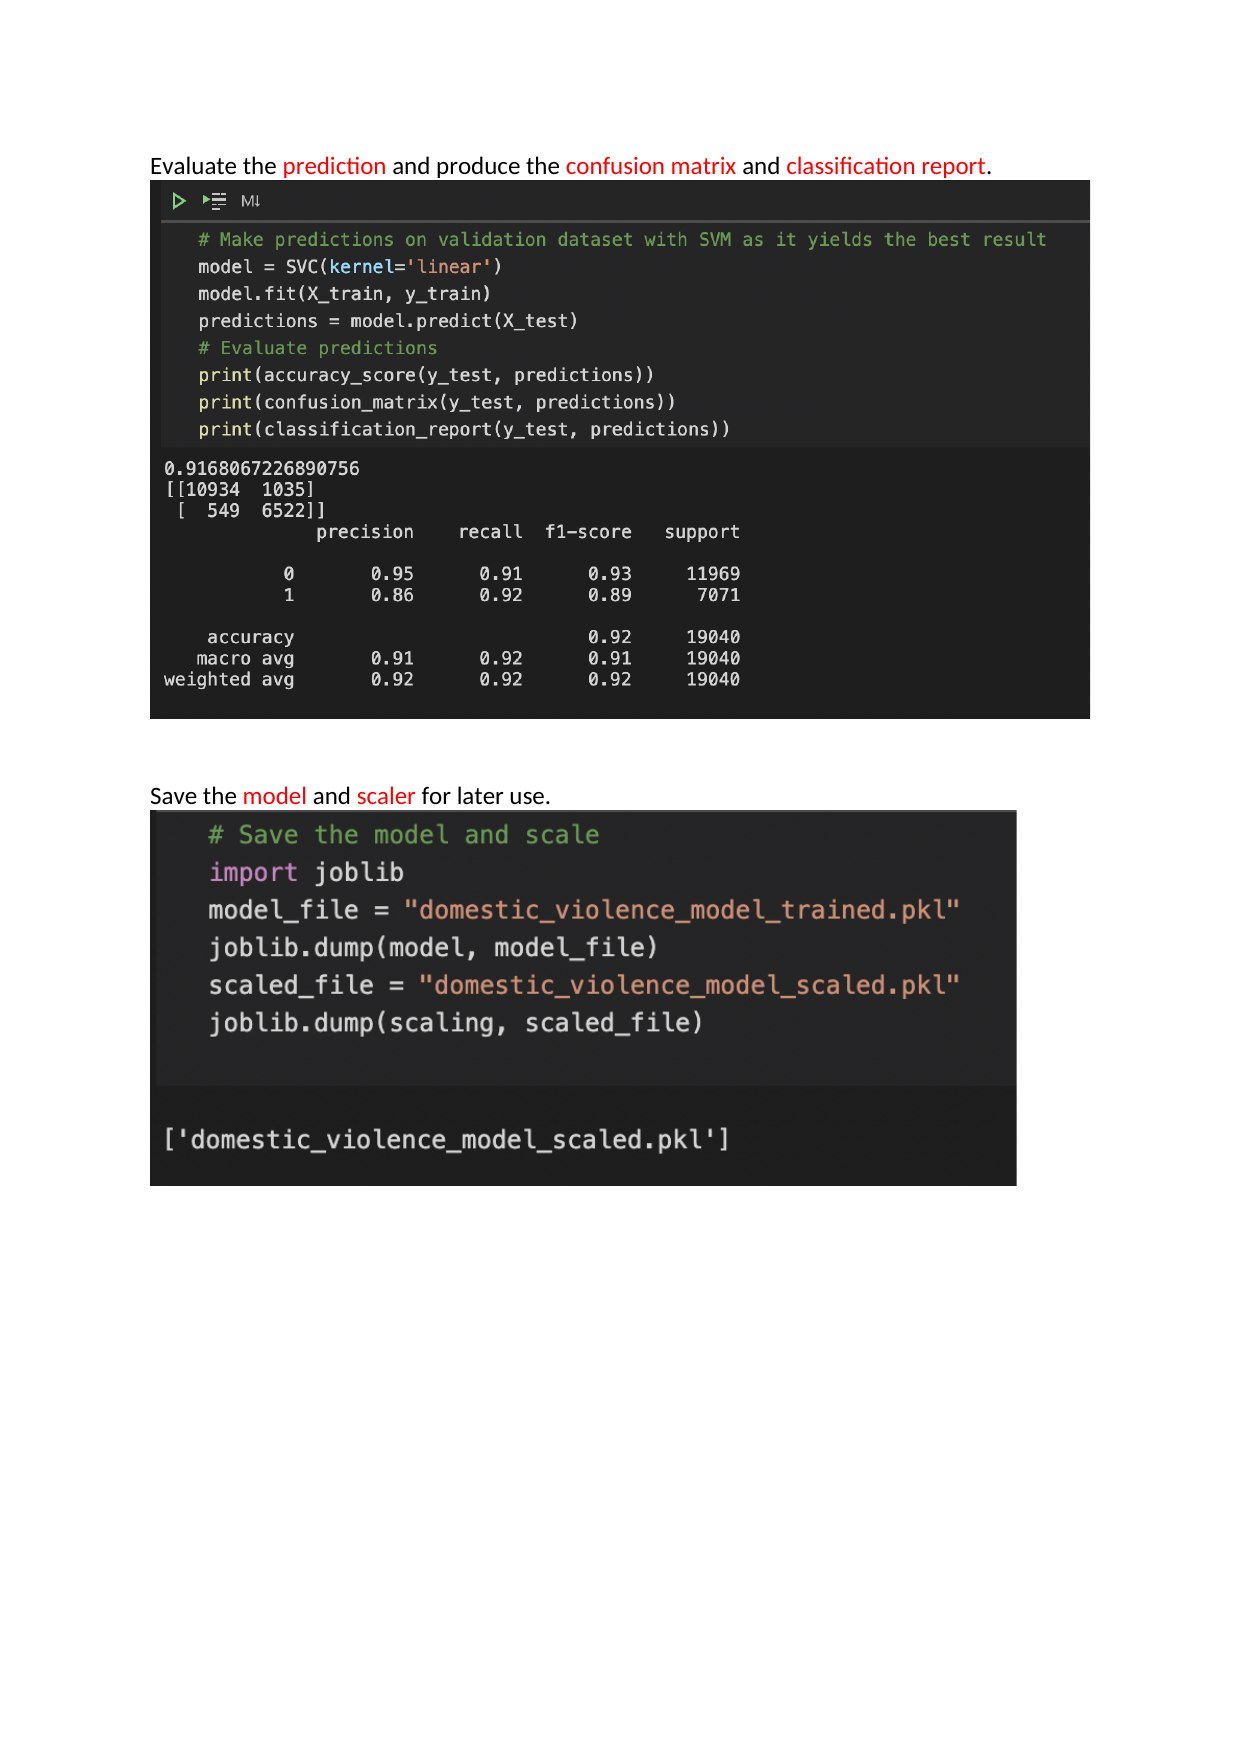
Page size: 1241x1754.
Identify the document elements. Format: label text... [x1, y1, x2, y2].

picture [150, 810, 1017, 1186]
text Save the model and scaler for later use. [150, 780, 1090, 811]
picture [150, 180, 1091, 719]
text Evaluate the prediction and produce the confusion matrix and classification report. [150, 150, 1090, 180]
